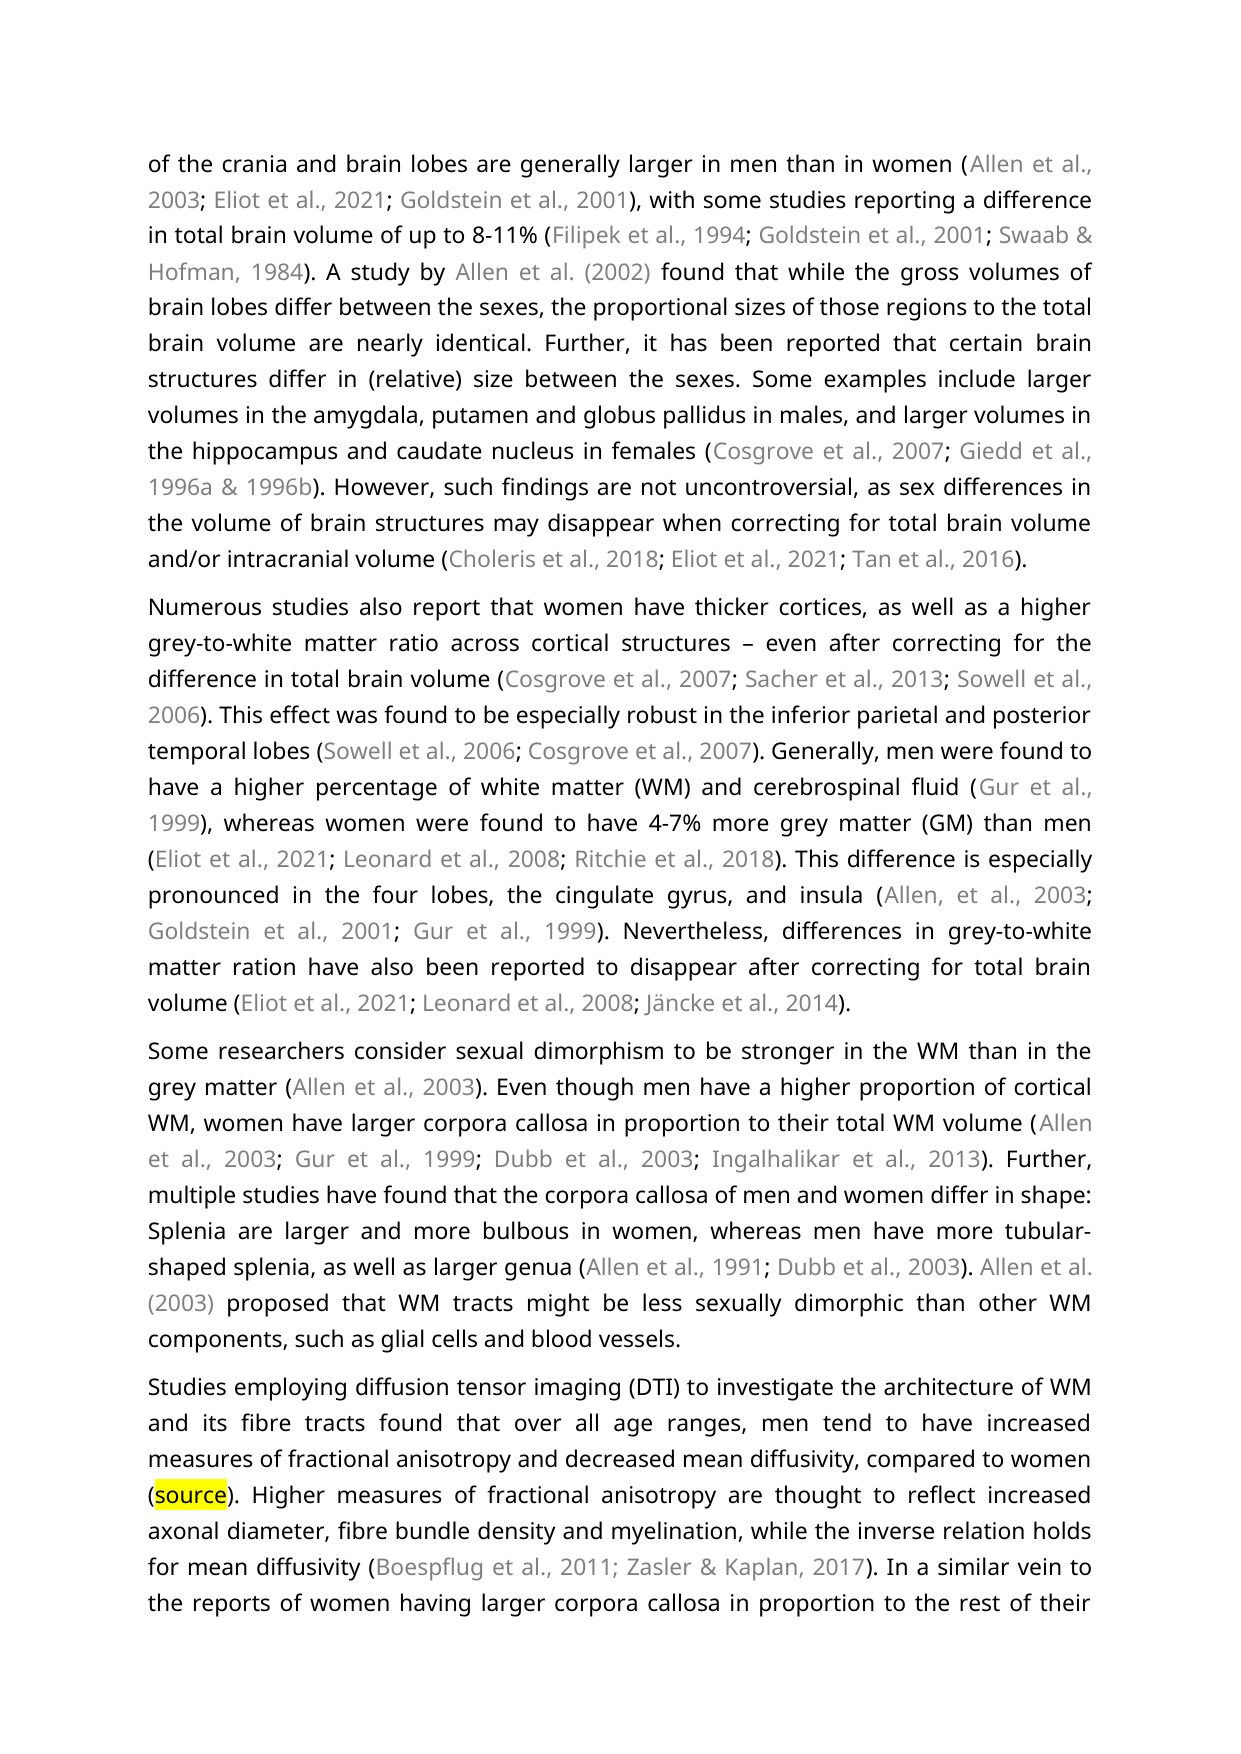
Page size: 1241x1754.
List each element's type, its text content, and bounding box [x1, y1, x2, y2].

text Some researchers consider sexual dimorphism to be stronger in the WM than in the grey matter (Allen et al., 2003). Even though men have a higher proportion of cortical WM, women have larger corpora callosa in proportion to their total WM volume (Allen et al., 2003; Gur et al., 1999; Dubb et al., 2003; Ingalhalikar et al., 2013). Further, multiple studies have found that the corpora callosa of men and women differ in shape: Splenia are larger and more bulbous in women, whereas men have more tubular-shaped splenia, as well as larger genua (Allen et al., 1991; Dubb et al., 2003). Allen et al. (2003) proposed that WM tracts might be less sexually dimorphic than other WM components, such as glial cells and blood vessels. [148, 1035, 1093, 1354]
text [148, 1371, 1093, 1618]
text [148, 148, 1093, 574]
text Numerous studies also report that women have thicker cortices, as well as a higher grey-to-white matter ratio across cortical structures – even after correcting for the difference in total brain volume (Cosgrove et al., 2007; Sacher et al., 2013; Sowell et al., 2006). This effect was found to be especially robust in the inferior parietal and posterior temporal lobes (Sowell et al., 2006; Cosgrove et al., 2007). Generally, men were found to have a higher percentage of white matter (WM) and cerebrospinal fluid (Gur et al., 1999), whereas women were found to have 4-7% more grey matter (GM) than men (Eliot et al., 2021; Leonard et al., 2008; Ritchie et al., 2018). This difference is especially pronounced in the four lobes, the cingulate gyrus, and insula (Allen, et al., 2003; Goldstein et al., 2001; Gur et al., 1999). Nevertheless, differences in grey-to-white matter ration have also been reported to disappear after correcting for total brain volume (Eliot et al., 2021; Leonard et al., 2008; Jäncke et al., 2014). [148, 591, 1093, 1018]
